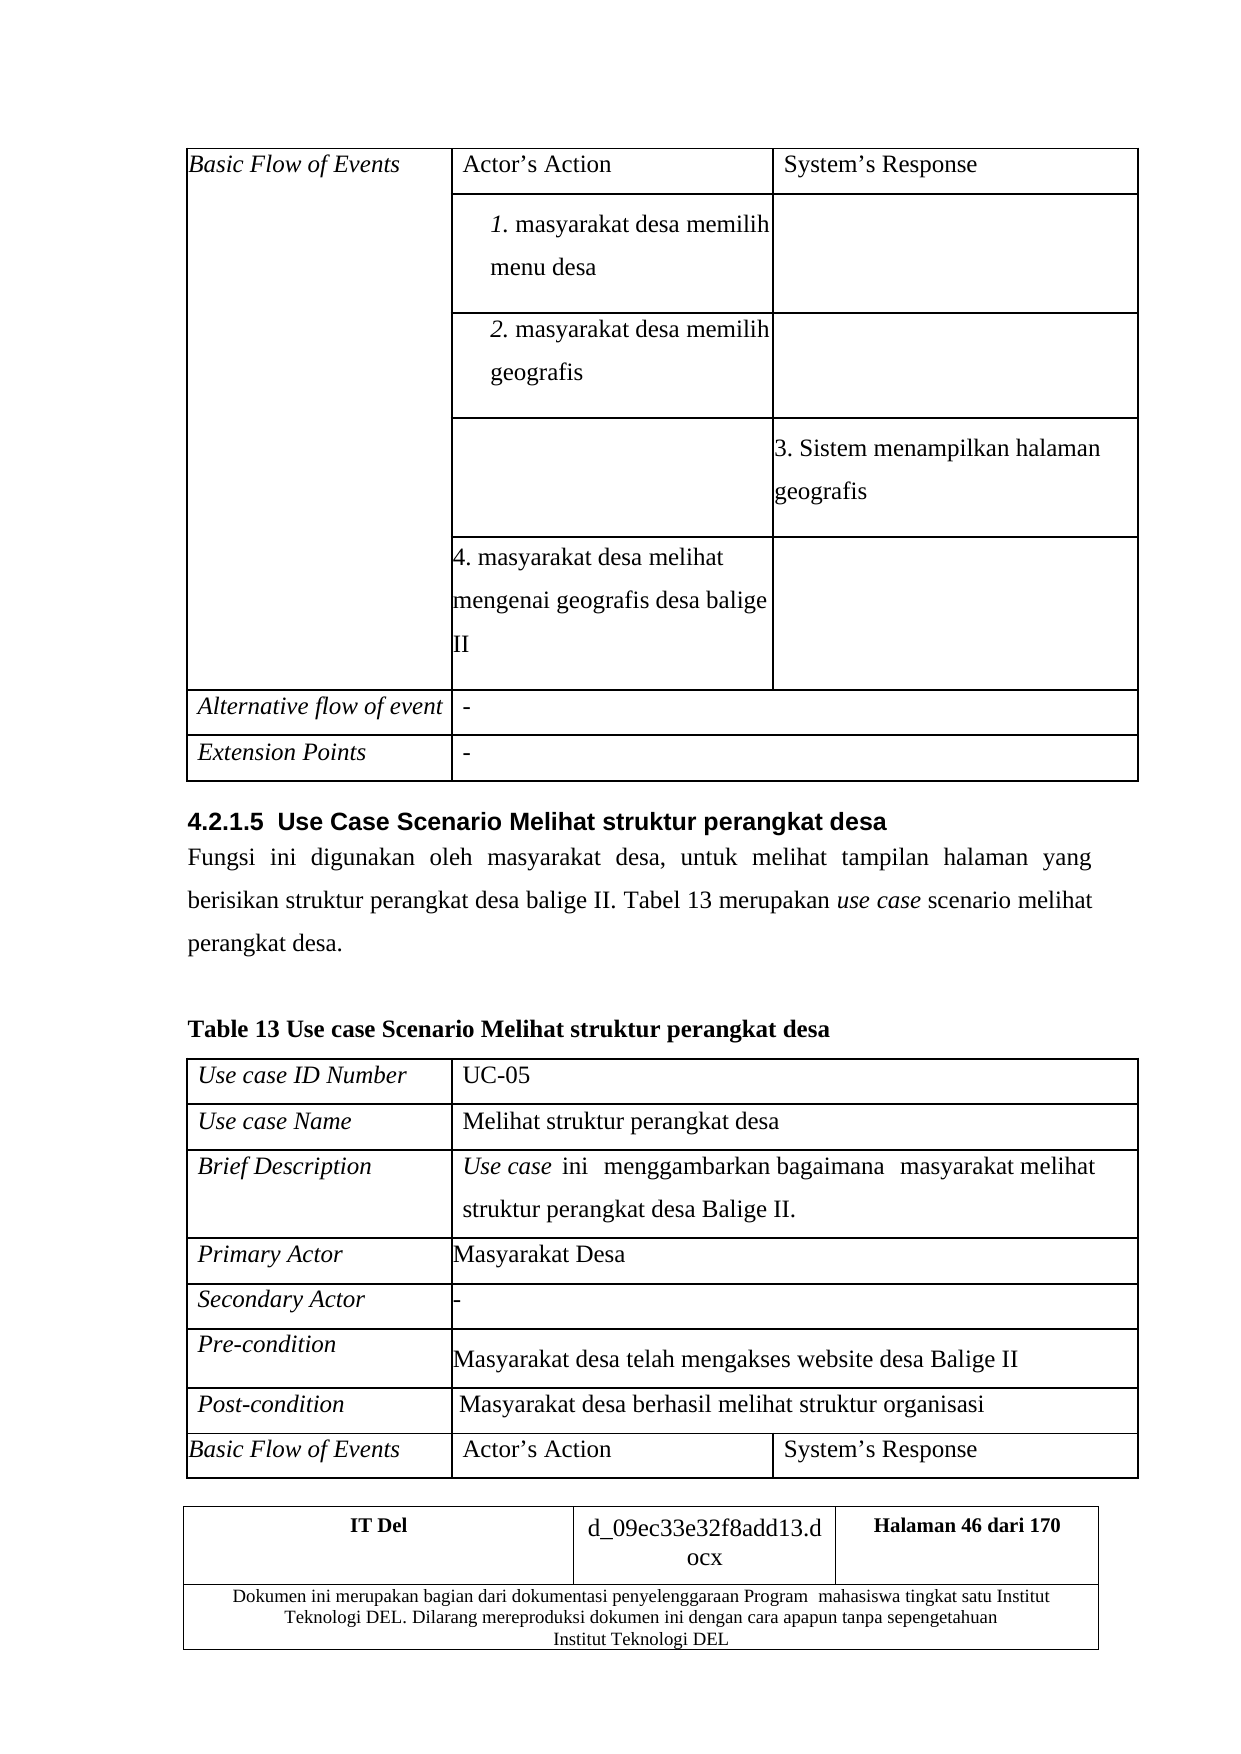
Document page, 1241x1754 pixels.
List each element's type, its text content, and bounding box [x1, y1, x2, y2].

table_cell Extension Points [188, 736, 451, 780]
subtitle Use Case Scenario Melihat struktur perangkat desa [187, 807, 1092, 836]
table_cell - [453, 691, 1137, 734]
table_cell Use case ini menggambarkan bagaimana masyarakat melihat struktur perangkat desa Balige II. [453, 1151, 1137, 1237]
table_cell 4. masyarakat desa melihat mengenai geografis desa balige II [453, 538, 772, 688]
table_cell Masyarakat Desa [453, 1239, 1137, 1282]
table_cell [774, 314, 1137, 417]
table_cell Actor’s Action [453, 1434, 772, 1477]
table_header Use case ID Number [188, 1060, 451, 1103]
table_cell Primary Actor [188, 1239, 451, 1282]
table_cell - [453, 736, 1137, 780]
table_cell 1. masyarakat desa memilih menu desa [453, 195, 772, 312]
table_cell Use case Name [188, 1105, 451, 1149]
text Fungsi ini digunakan oleh masyarakat desa, untuk melihat tampilan halaman yang berisikan struktur perangkat desa balige II. Tabel 13 merupakan use case scenario melihat perangkat desa. [187, 842, 1092, 957]
text Table 13 Use case Scenario Melihat struktur perangkat desa [187, 1014, 1092, 1043]
table_cell - [453, 1285, 1137, 1327]
table_cell Basic Flow of Events [188, 149, 451, 688]
table_cell Melihat struktur perangkat desa [453, 1105, 1137, 1149]
table_cell [774, 538, 1137, 688]
table_cell Post-condition [188, 1389, 451, 1432]
table_cell Masyarakat desa berhasil melihat struktur organisasi [453, 1389, 1137, 1432]
table_cell 2. masyarakat desa memilih geografis [453, 314, 772, 417]
table_cell System’s Response [774, 149, 1137, 192]
table_cell Brief Description [188, 1151, 451, 1237]
table_header UC-05 [453, 1060, 1137, 1103]
table_cell [774, 195, 1137, 312]
table_cell [453, 419, 772, 536]
table_cell 3. Sistem menampilkan halaman geografis [774, 419, 1137, 536]
table_cell Masyarakat desa telah mengakses website desa Balige II [453, 1330, 1137, 1387]
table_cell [188, 1434, 451, 1477]
table_cell Actor’s Action [453, 149, 772, 192]
table_cell Secondary Actor [188, 1285, 451, 1327]
table_cell Pre-condition [188, 1330, 451, 1387]
table_cell Alternative flow of event [188, 691, 451, 734]
table_cell System’s Response [774, 1434, 1137, 1477]
